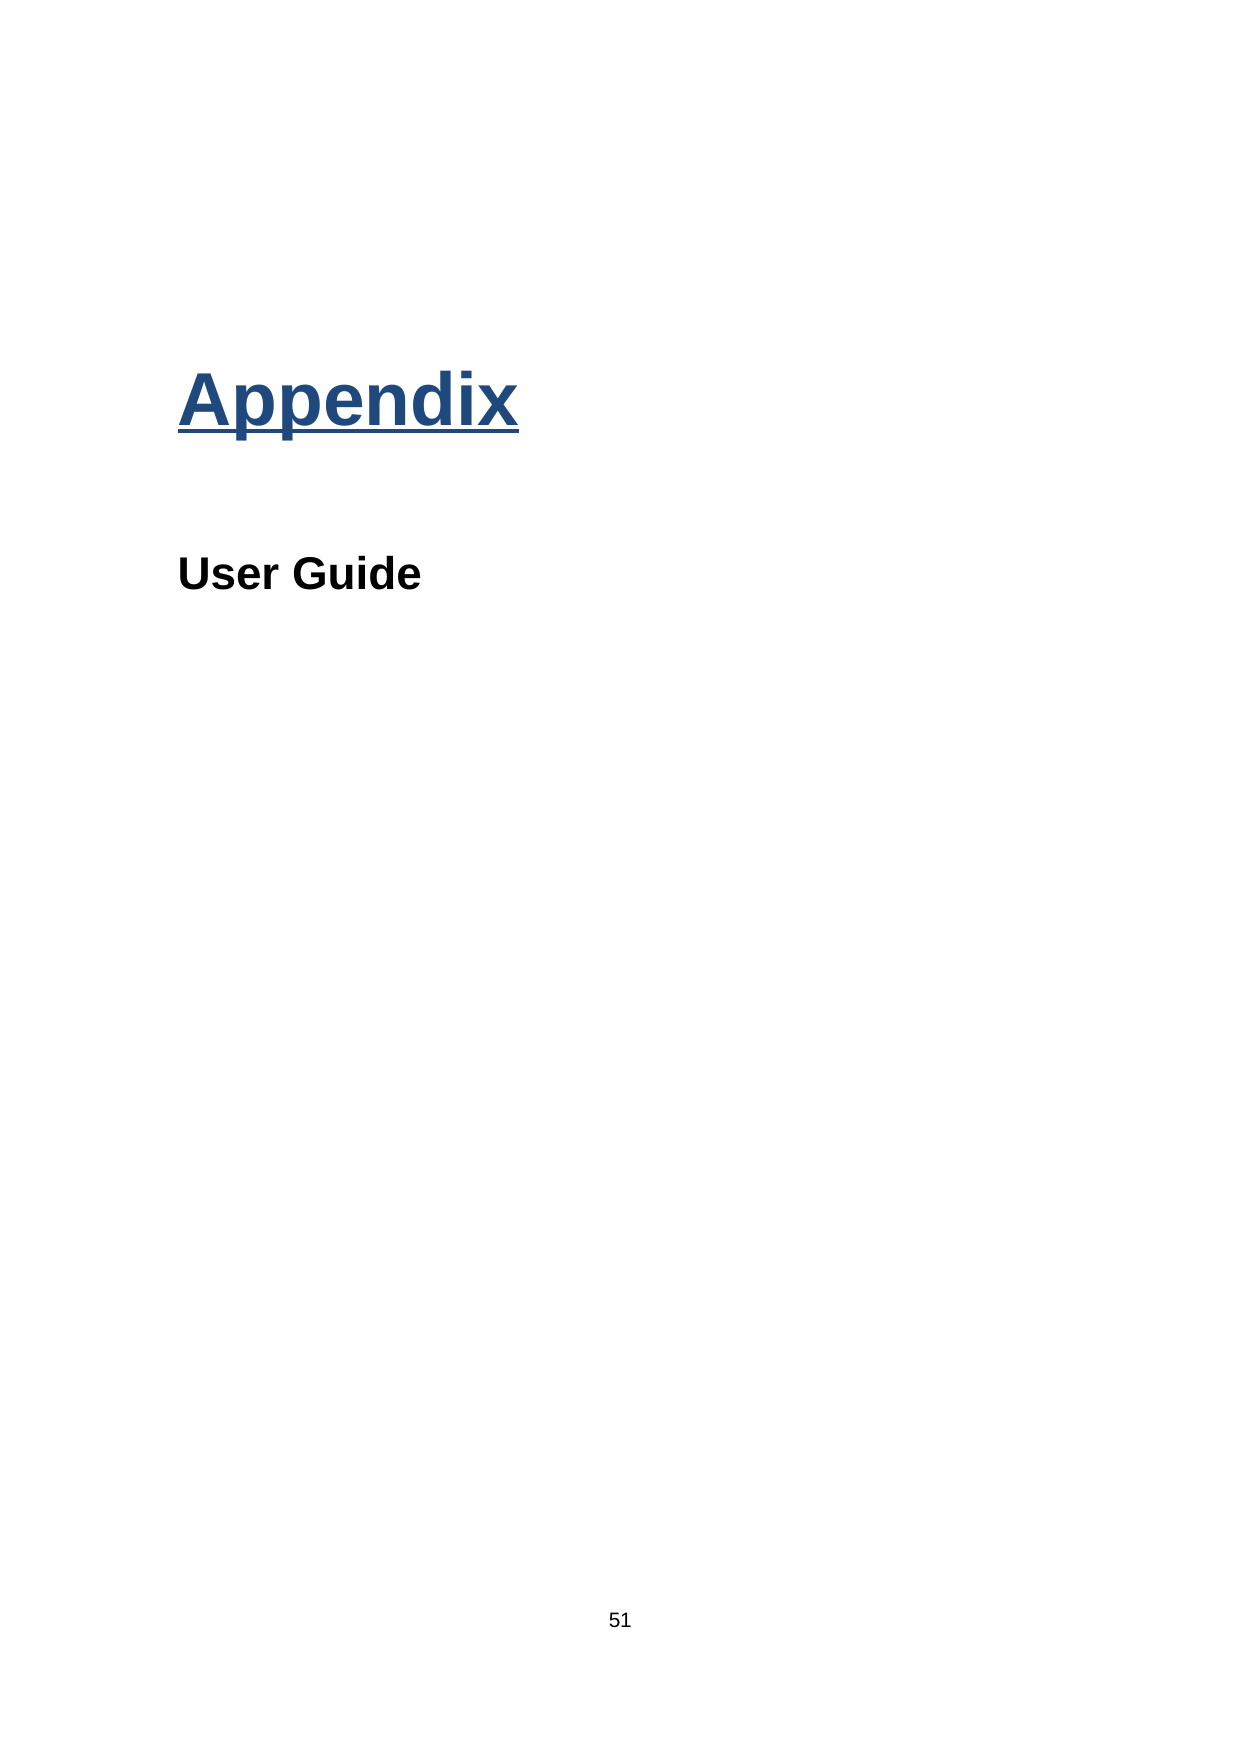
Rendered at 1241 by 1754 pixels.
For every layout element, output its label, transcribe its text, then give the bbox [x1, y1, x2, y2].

title Appendix [177, 354, 1063, 441]
text User Guide [177, 546, 1063, 599]
